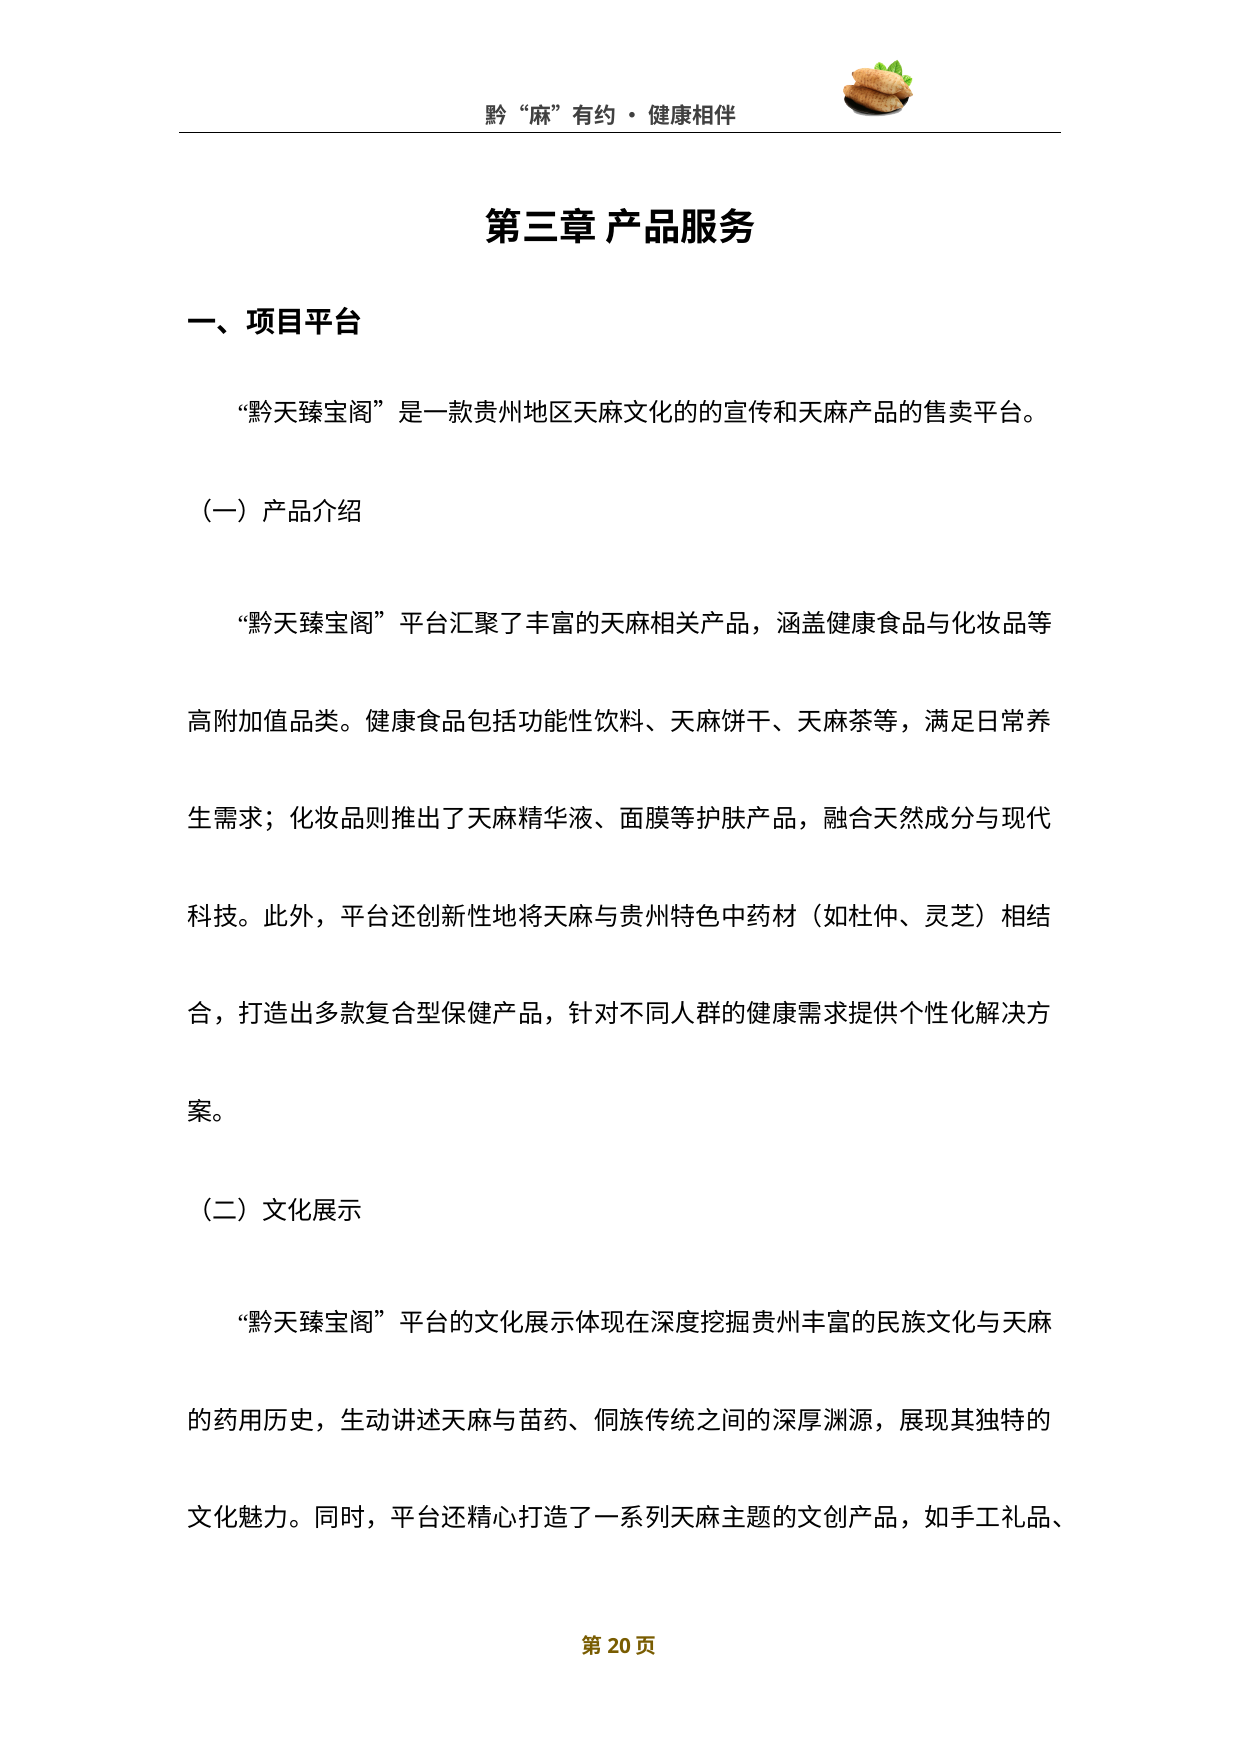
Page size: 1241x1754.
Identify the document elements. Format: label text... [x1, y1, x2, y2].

subtitle （一）产品介绍 [187, 477, 1053, 542]
subtitle （二）文化展示 [187, 1176, 1053, 1241]
text “黔天臻宝阁”是一款贵州地区天麻文化的的宣传和天麻产品的售卖平台。 [187, 378, 1053, 443]
subtitle 一、项目平台 [187, 287, 1053, 352]
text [187, 1288, 1053, 1548]
subtitle 第三章 产品服务 [187, 191, 1053, 256]
text “黔天臻宝阁”平台汇聚了丰富的天麻相关产品，涵盖健康食品与化妆品等高附加值品类。健康食品包括功能性饮料、天麻饼干、天麻茶等，满足日常养生需求；化妆品则推出了天麻精华液、面膜等护肤产品，融合天然成分与现代科技。此外，平台还创新性地将天麻与贵州特色中药材（如杜仲、灵芝）相结合，打造出多款复合型保健产品，针对不同人群的健康需求提供个性化解决方案。 [187, 589, 1053, 1142]
picture [840, 49, 915, 124]
